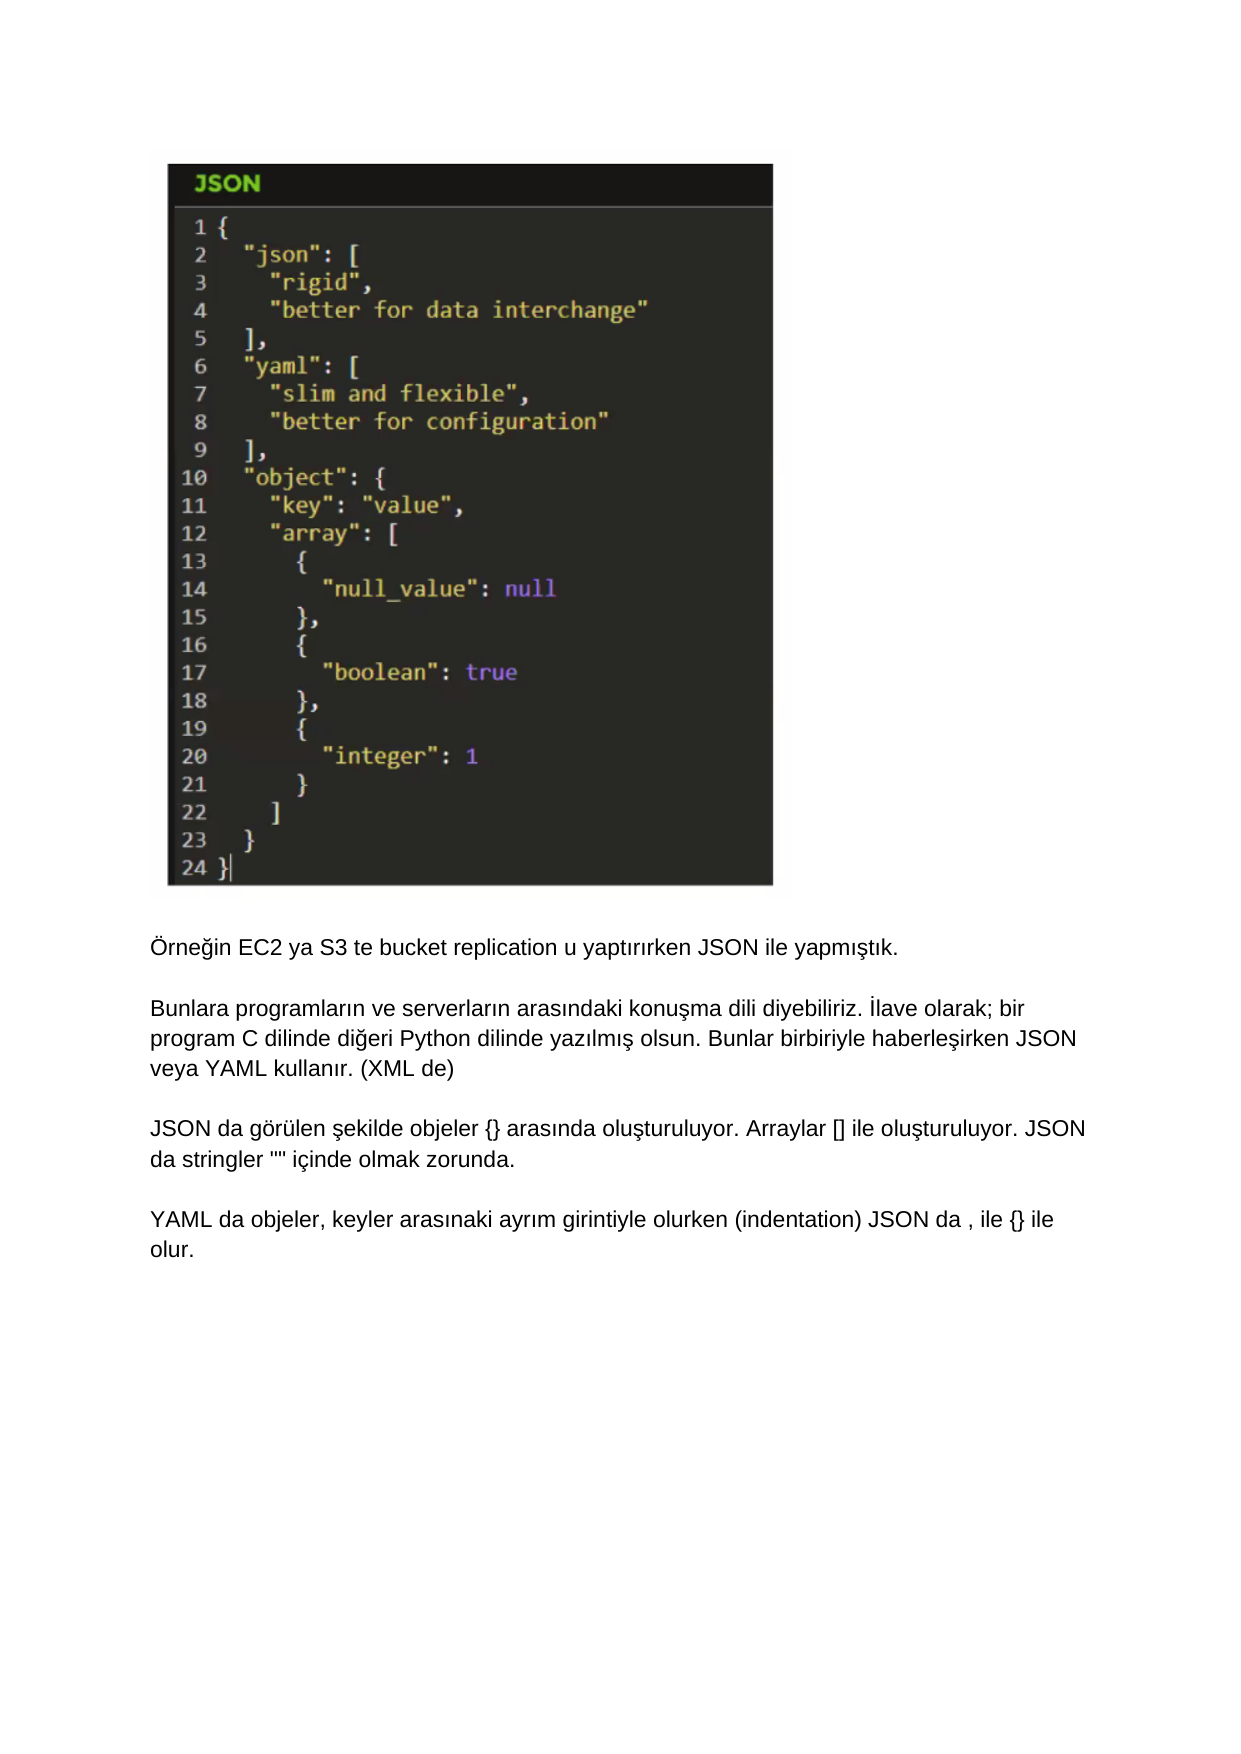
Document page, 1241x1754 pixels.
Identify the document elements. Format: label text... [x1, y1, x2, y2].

text JSON da görülen şekilde objeler {} arasında oluşturuluyor. Arraylar [] ile oluşturuluyor. JSON da stringler "" içinde olmak zorunda. [150, 1115, 1090, 1172]
text Bunlara programların ve serverların arasındaki konuşma dili diyebiliriz. İlave olarak; bir program C dilinde diğeri Python dilinde yazılmış olsun. Bunlar birbiriyle haberleşirken JSON veya YAML kullanır. (XML de) [150, 994, 1090, 1081]
text YAML da objeler, keyler arasınaki ayrım girintiyle olurken (indentation) JSON da , ile {} ile olur. [150, 1206, 1090, 1262]
picture [150, 150, 792, 900]
text Örneğin EC2 ya S3 te bucket replication u yaptırırken JSON ile yapmıştık. [150, 934, 1090, 960]
